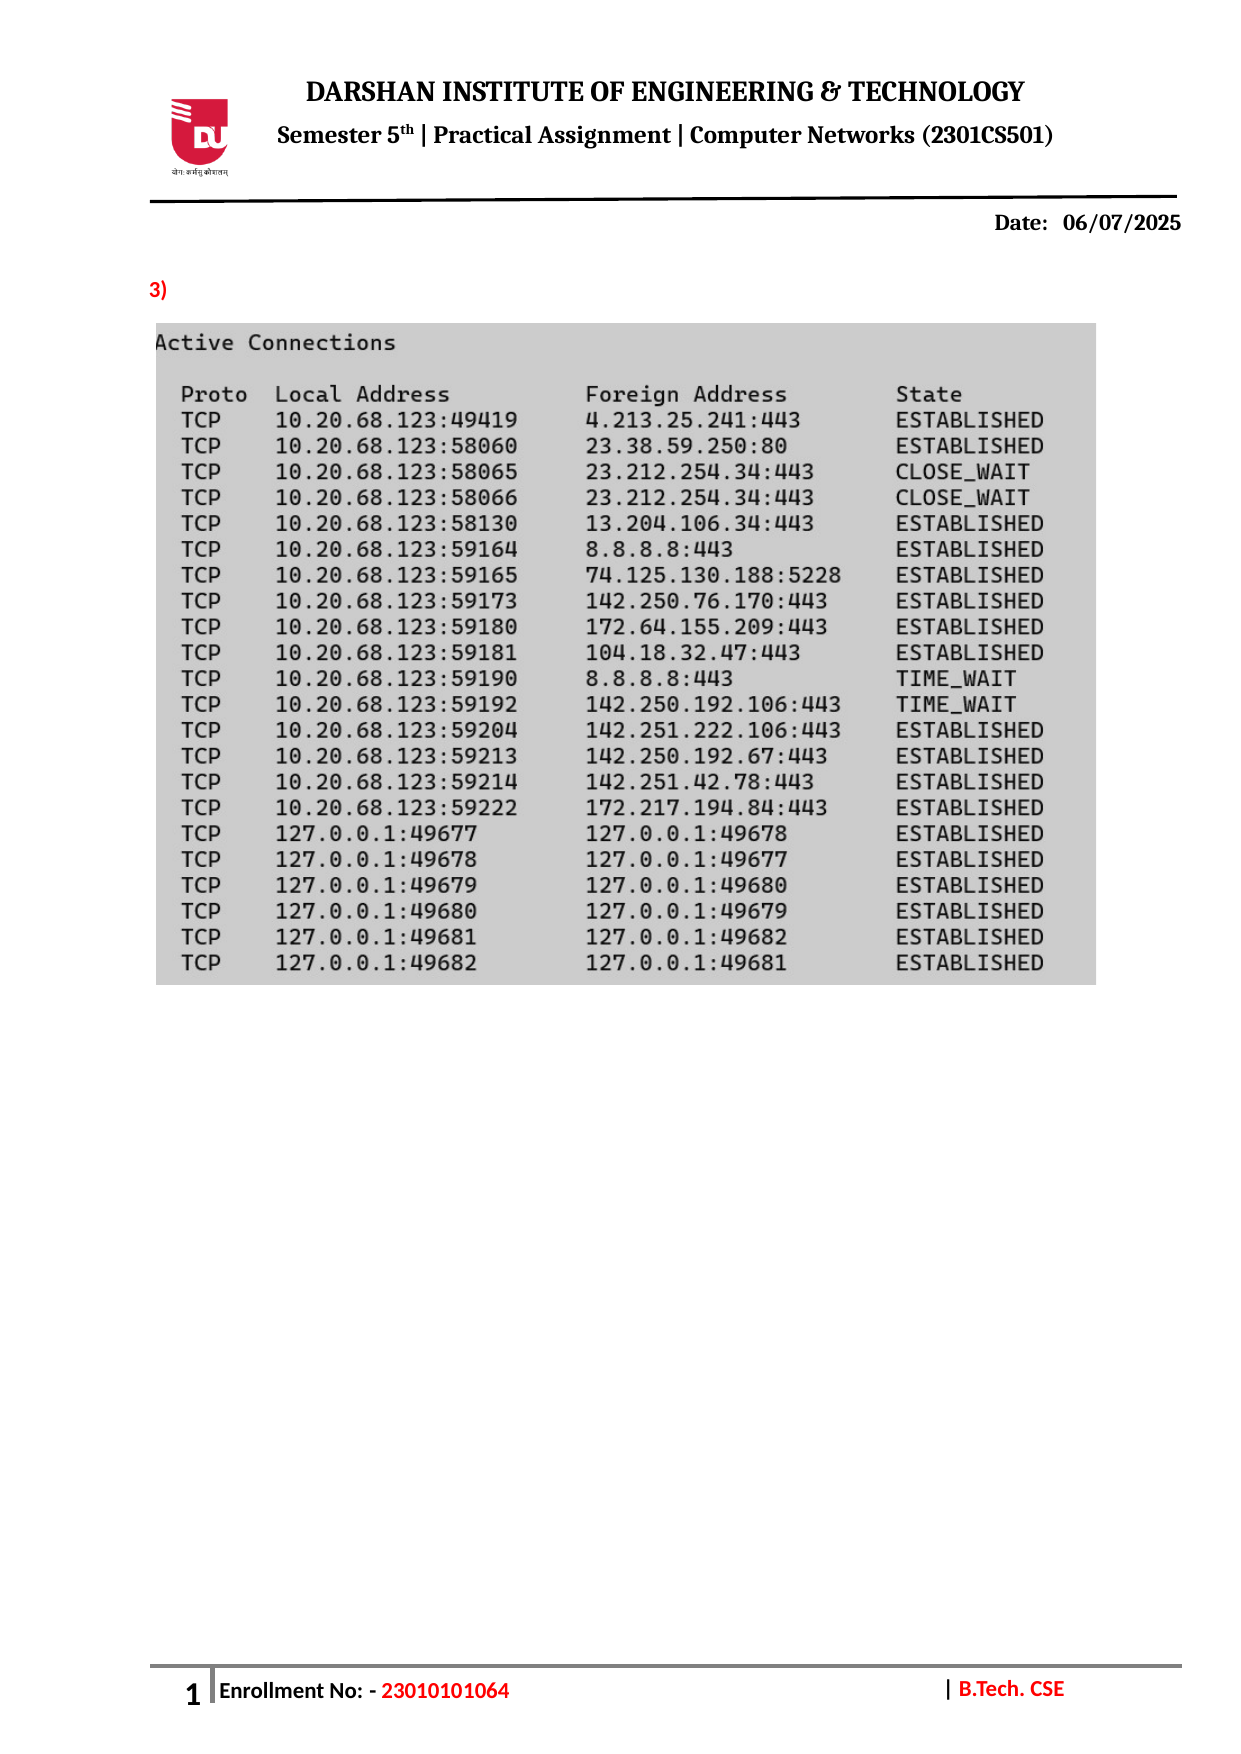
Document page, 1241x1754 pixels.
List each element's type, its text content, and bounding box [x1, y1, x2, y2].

subtitle 3) [148, 275, 1186, 303]
picture [150, 74, 242, 199]
picture [156, 323, 1097, 985]
